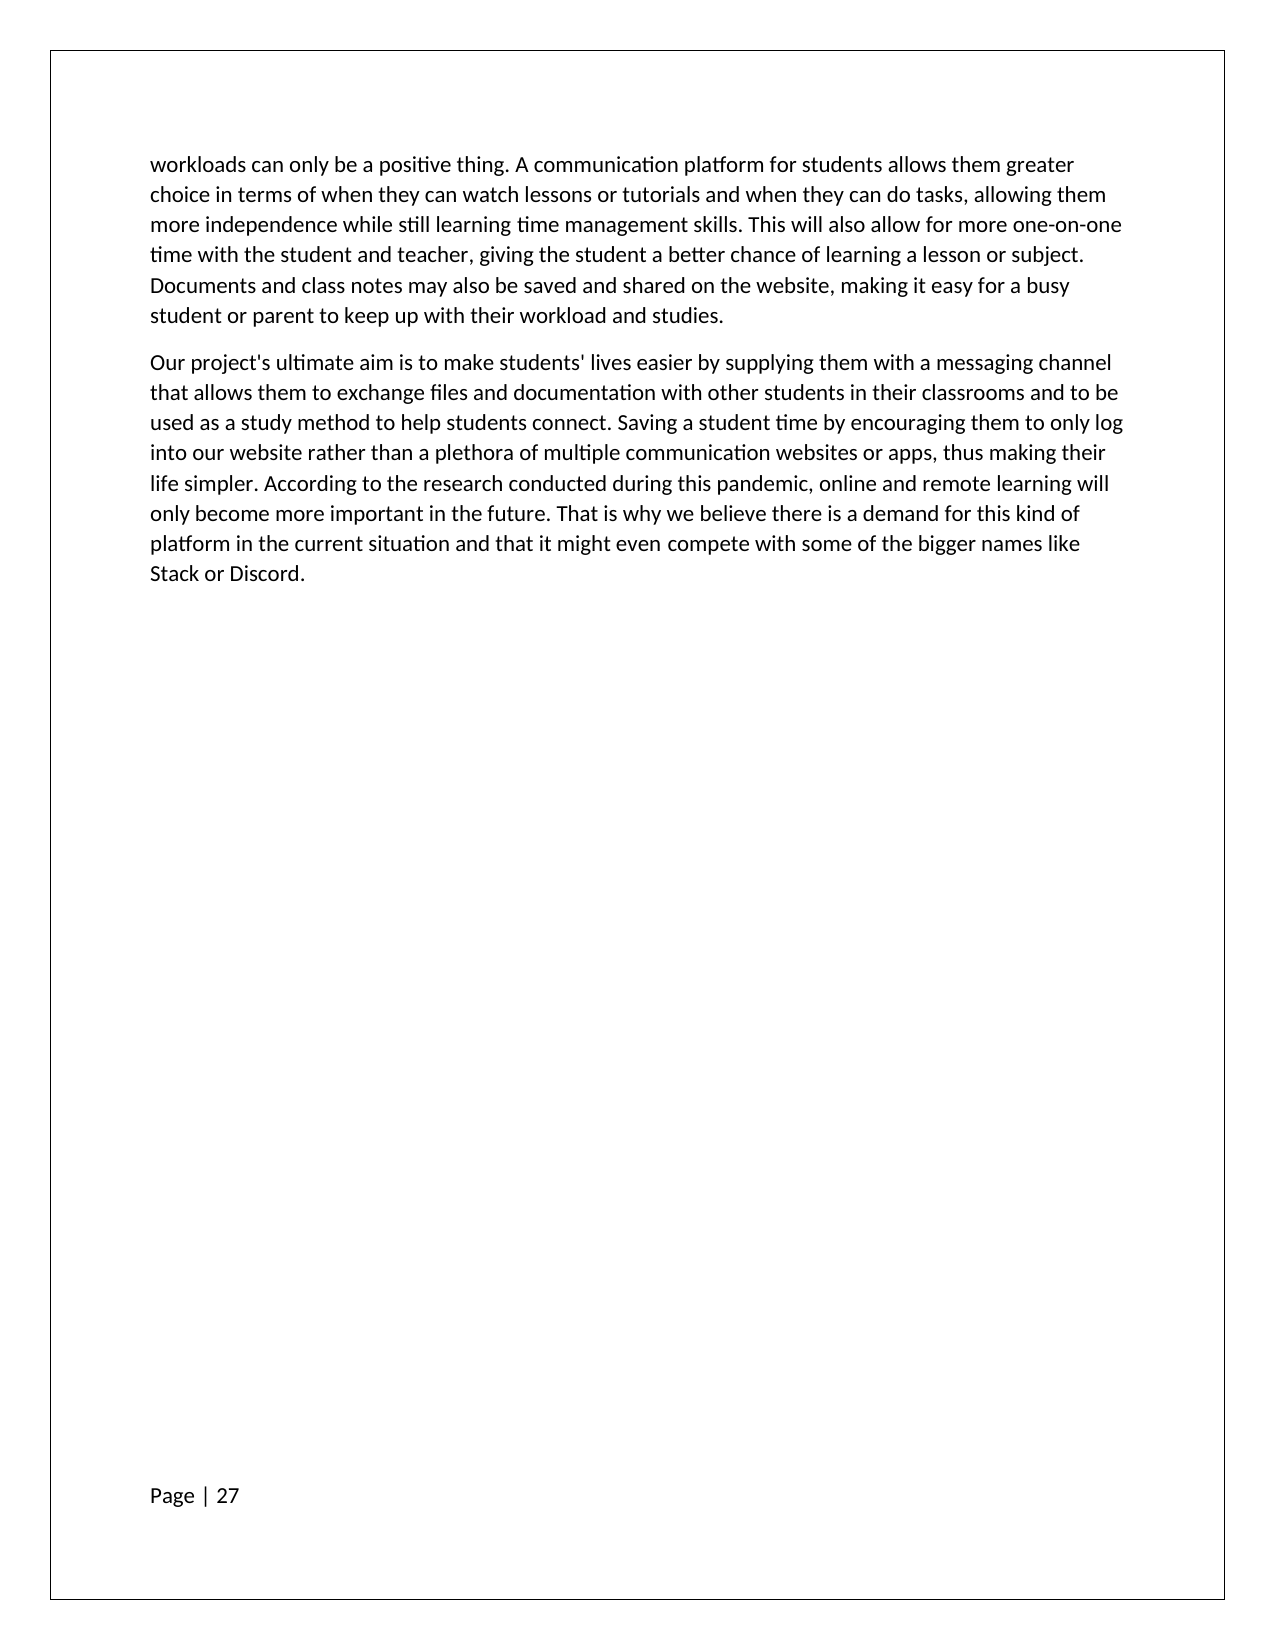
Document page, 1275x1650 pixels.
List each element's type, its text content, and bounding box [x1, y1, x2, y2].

text Our project's ultimate aim is to make students' lives easier by supplying them with a messaging channel that allows them to exchange files and documentation with other students in their classrooms and to be used as a study method to help students connect. Saving a student time by encouraging them to only log into our website rather than a plethora of multiple communication websites or apps, thus making their life simpler. According to the research conducted during this pandemic, online and remote learning will only become more important in the future. That is why we believe there is a demand for this kind of platform in the current situation and that it might even compete with some of the bigger names like Stack or Discord. [150, 348, 1125, 587]
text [150, 150, 1125, 329]
